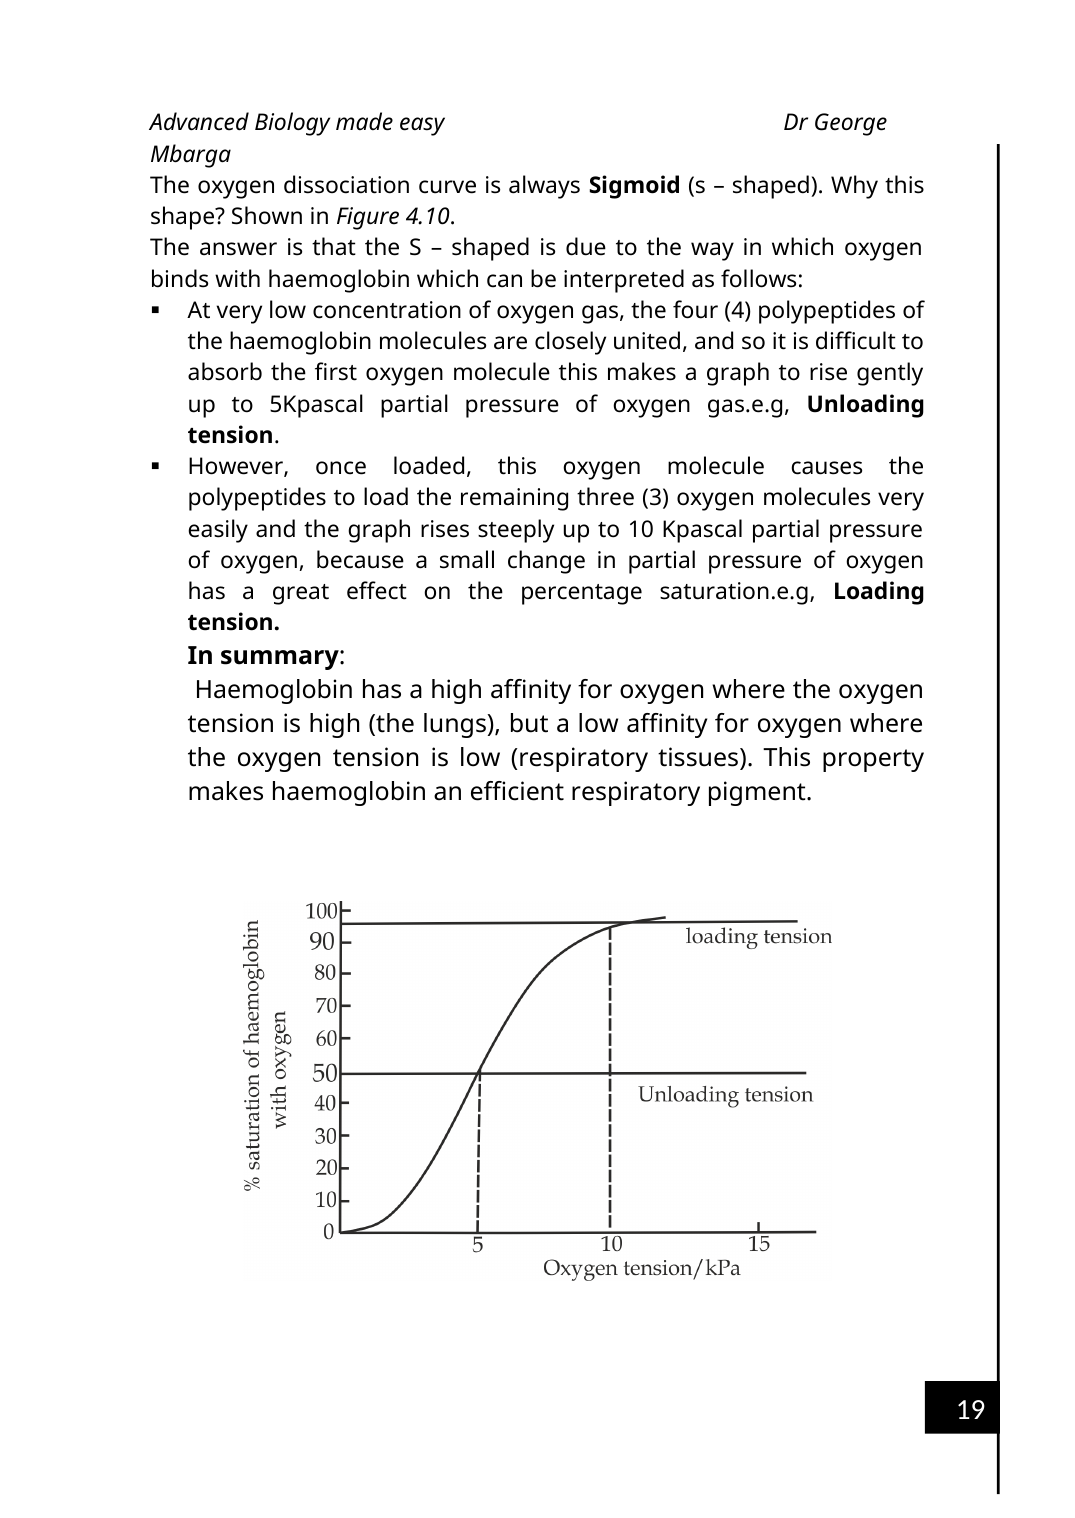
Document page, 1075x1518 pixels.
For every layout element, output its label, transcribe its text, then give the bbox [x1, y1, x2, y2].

list Haemoglobin has a high affinity for oxygen where the oxygen tension is high (the lungs), but a low affinity for oxygen where the oxygen tension is low (respiratory tissues). This property makes haemoglobin an efficient respiratory pigment. [187, 672, 925, 808]
list In summary: [187, 637, 925, 672]
text The oxygen dissociation curve is always Sigmoid (s – shaped). Why this shape? Shown in Figure 4.10. [150, 169, 925, 231]
list However, once loaded, this oxygen molecule causes the polypeptides to load the remaining three (3) oxygen molecules very easily and the graph rises steeply up to 10 Kpascal partial pressure of oxygen, because a small change in partial pressure of oxygen has a great effect on the percentage saturation.e.g, Loading tension. [150, 450, 925, 637]
list At very low concentration of oxygen gas, the four (4) polypeptides of the haemoglobin molecules are closely united, and so it is difficult to absorb the first oxygen molecule this makes a graph to rise gently up to 5Kpascal partial pressure of oxygen gas.e.g, Unloading tension. [150, 294, 925, 450]
picture [242, 901, 832, 1281]
text The answer is that the S – shaped is due to the way in which oxygen binds with haemoglobin which can be interpreted as follows: [150, 231, 925, 294]
